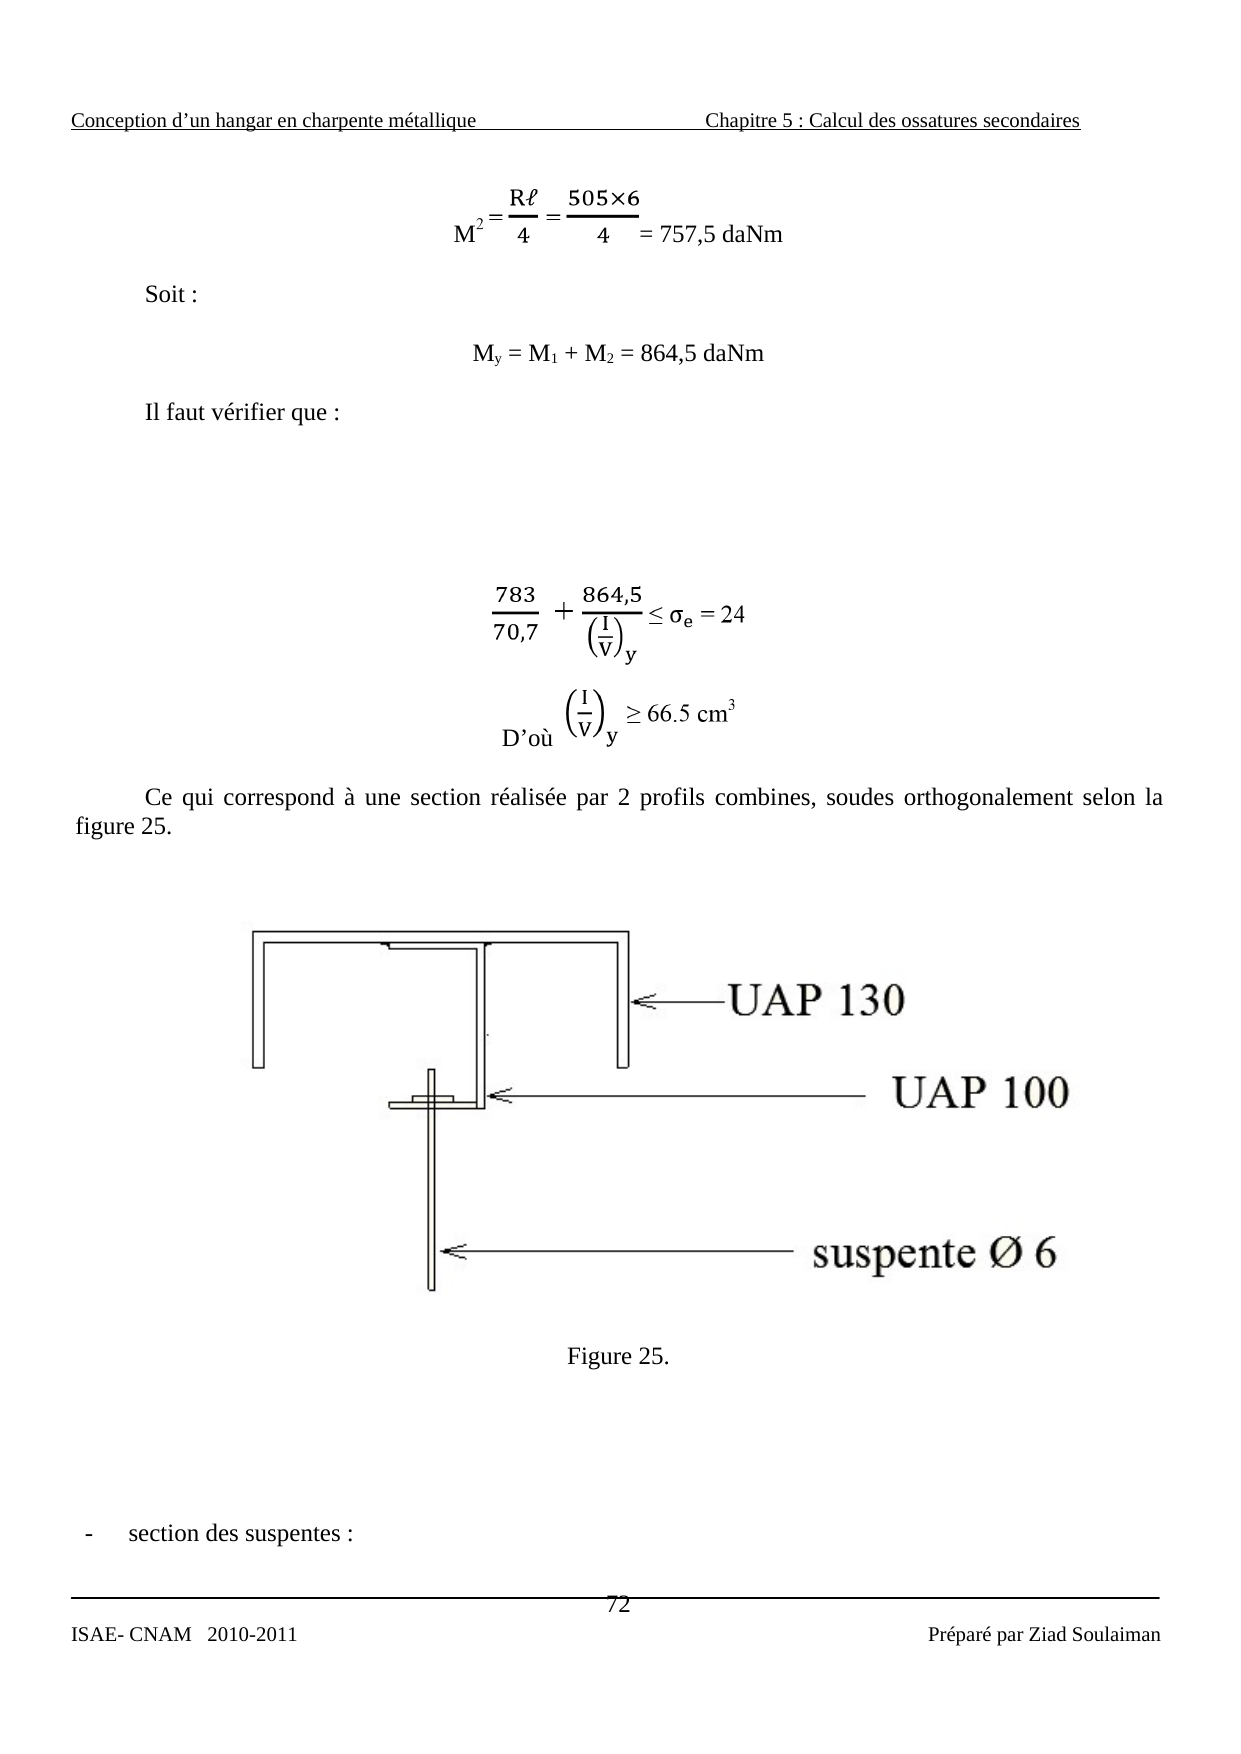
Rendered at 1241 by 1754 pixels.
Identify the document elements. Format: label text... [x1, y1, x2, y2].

text M= 757,5 daNm [71, 189, 1165, 248]
picture [491, 585, 745, 665]
text D’où [71, 688, 1165, 752]
picture [229, 870, 1107, 1318]
picture [475, 188, 639, 243]
text Soit : [74, 279, 1164, 308]
text Ce qui correspond à une section réalisée par 2 profils combines, soudes orthogonalement selon la figure 25. [74, 782, 1164, 840]
text Il faut vérifier que : [74, 397, 1164, 426]
picture [565, 688, 735, 747]
text My = M1 + M2 = 864,5 daNm [71, 338, 1165, 367]
text Figure 25. [71, 1341, 1165, 1370]
list section des suspentes : [84, 1518, 1164, 1546]
